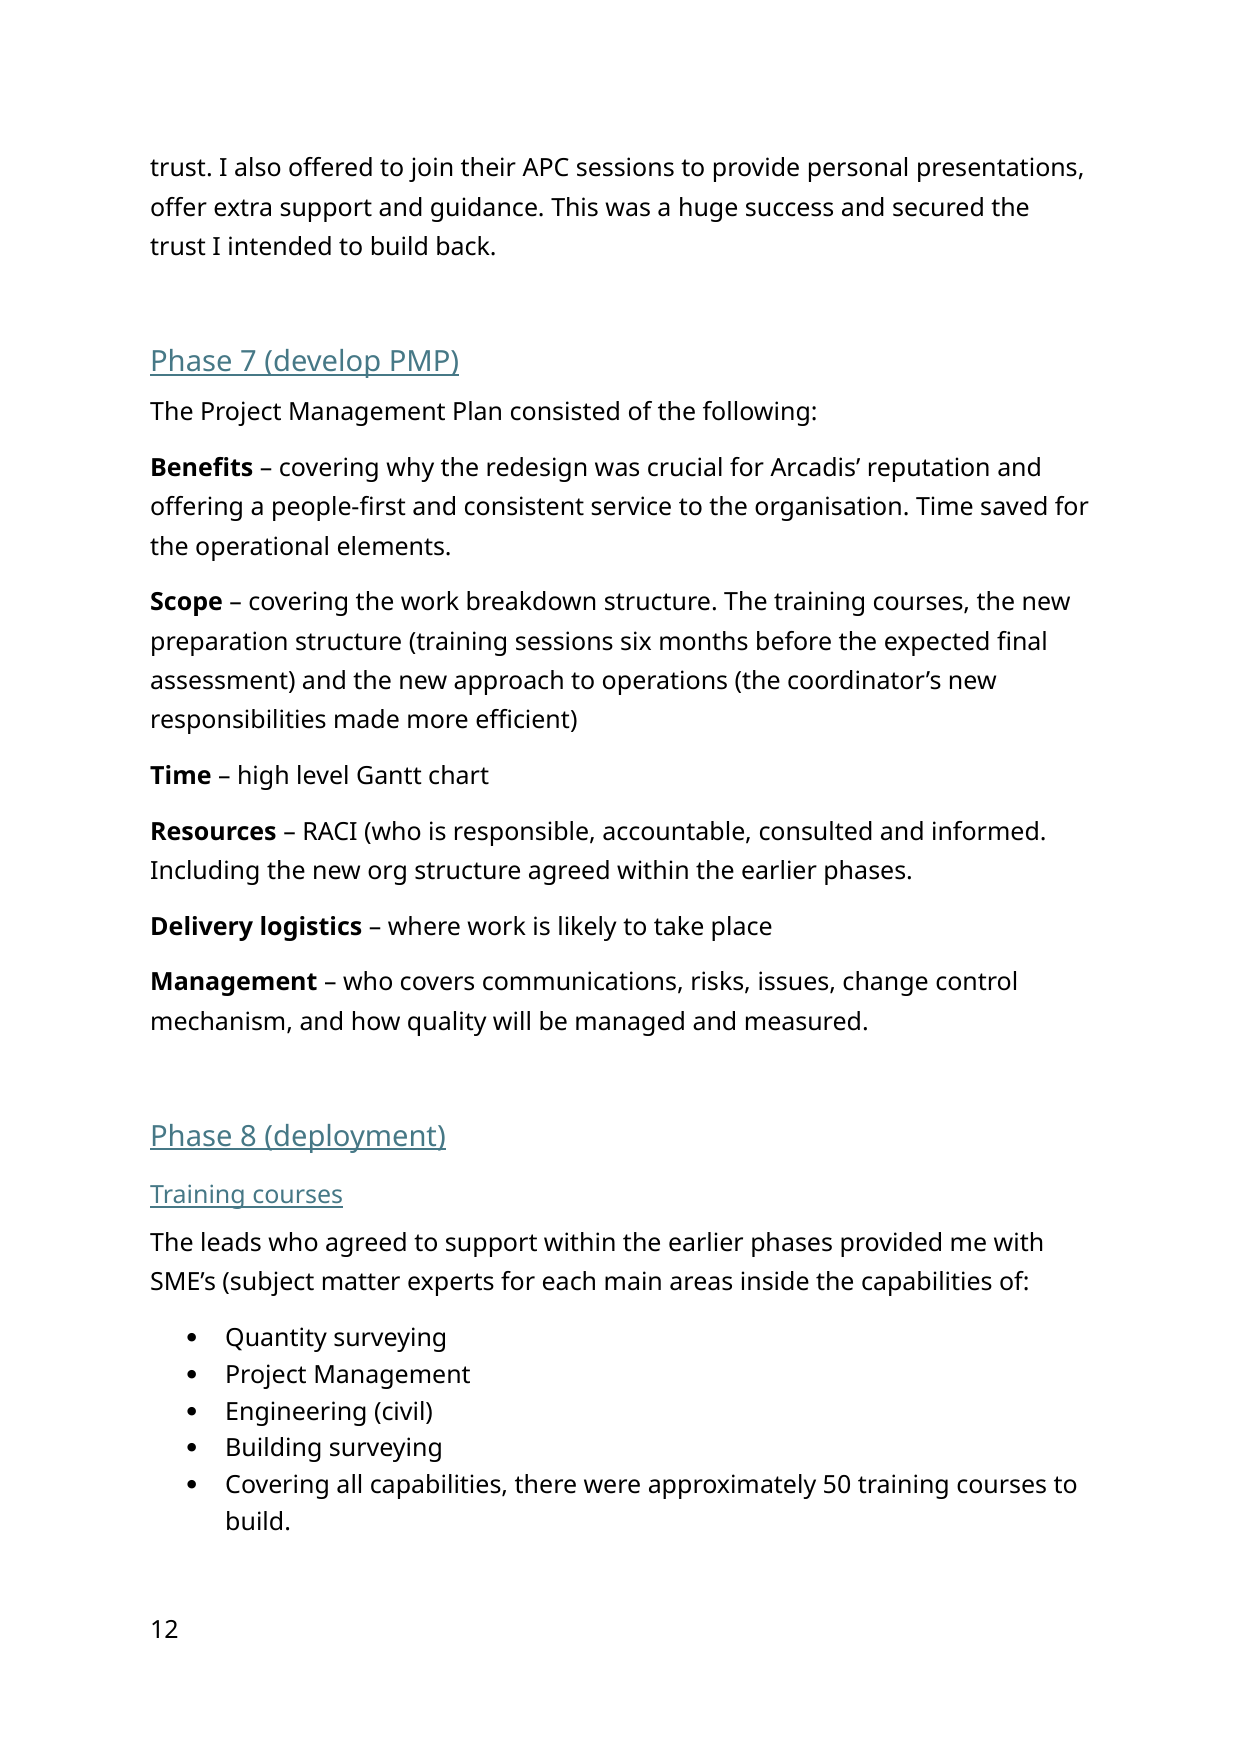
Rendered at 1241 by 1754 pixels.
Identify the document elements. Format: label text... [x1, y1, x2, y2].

text The Project Management Plan consisted of the following: [150, 394, 1090, 428]
text Time – high level Gantt chart [150, 757, 1090, 791]
subtitle Phase 8 (deployment) [150, 1115, 1090, 1154]
list Quantity surveying [187, 1319, 1090, 1354]
list Building surveying [187, 1430, 1090, 1464]
text Management – who covers communications, risks, issues, change control mechanism, and how quality will be managed and measured. [150, 964, 1090, 1037]
list Engineering (civil) [187, 1393, 1090, 1427]
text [150, 150, 1090, 262]
list Project Management [187, 1356, 1090, 1390]
text Scope – covering the work breakdown structure. The training courses, the new preparation structure (training sessions six months before the expected final assessment) and the new approach to operations (the coordinator’s new responsibilities made more efficient) [150, 584, 1090, 736]
list Covering all capabilities, there were approximately 50 training courses to build. [187, 1467, 1090, 1537]
subtitle Phase 7 (develop PMP) [150, 340, 1090, 380]
text Resources – RACI (who is responsible, accountable, consulted and informed. Including the new org structure agreed within the earlier phases. [150, 813, 1090, 886]
text Delivery logistics – where work is likely to take place [150, 908, 1090, 942]
subtitle Training courses [150, 1177, 1090, 1211]
text The leads who agreed to support within the earlier phases provided me with SME’s (subject matter experts for each main areas inside the capabilities of: [150, 1224, 1090, 1298]
text Benefits – covering why the redesign was crucial for Arcadis’ reputation and offering a people-first and consistent service to the organisation. Time saved for the operational elements. [150, 450, 1090, 562]
